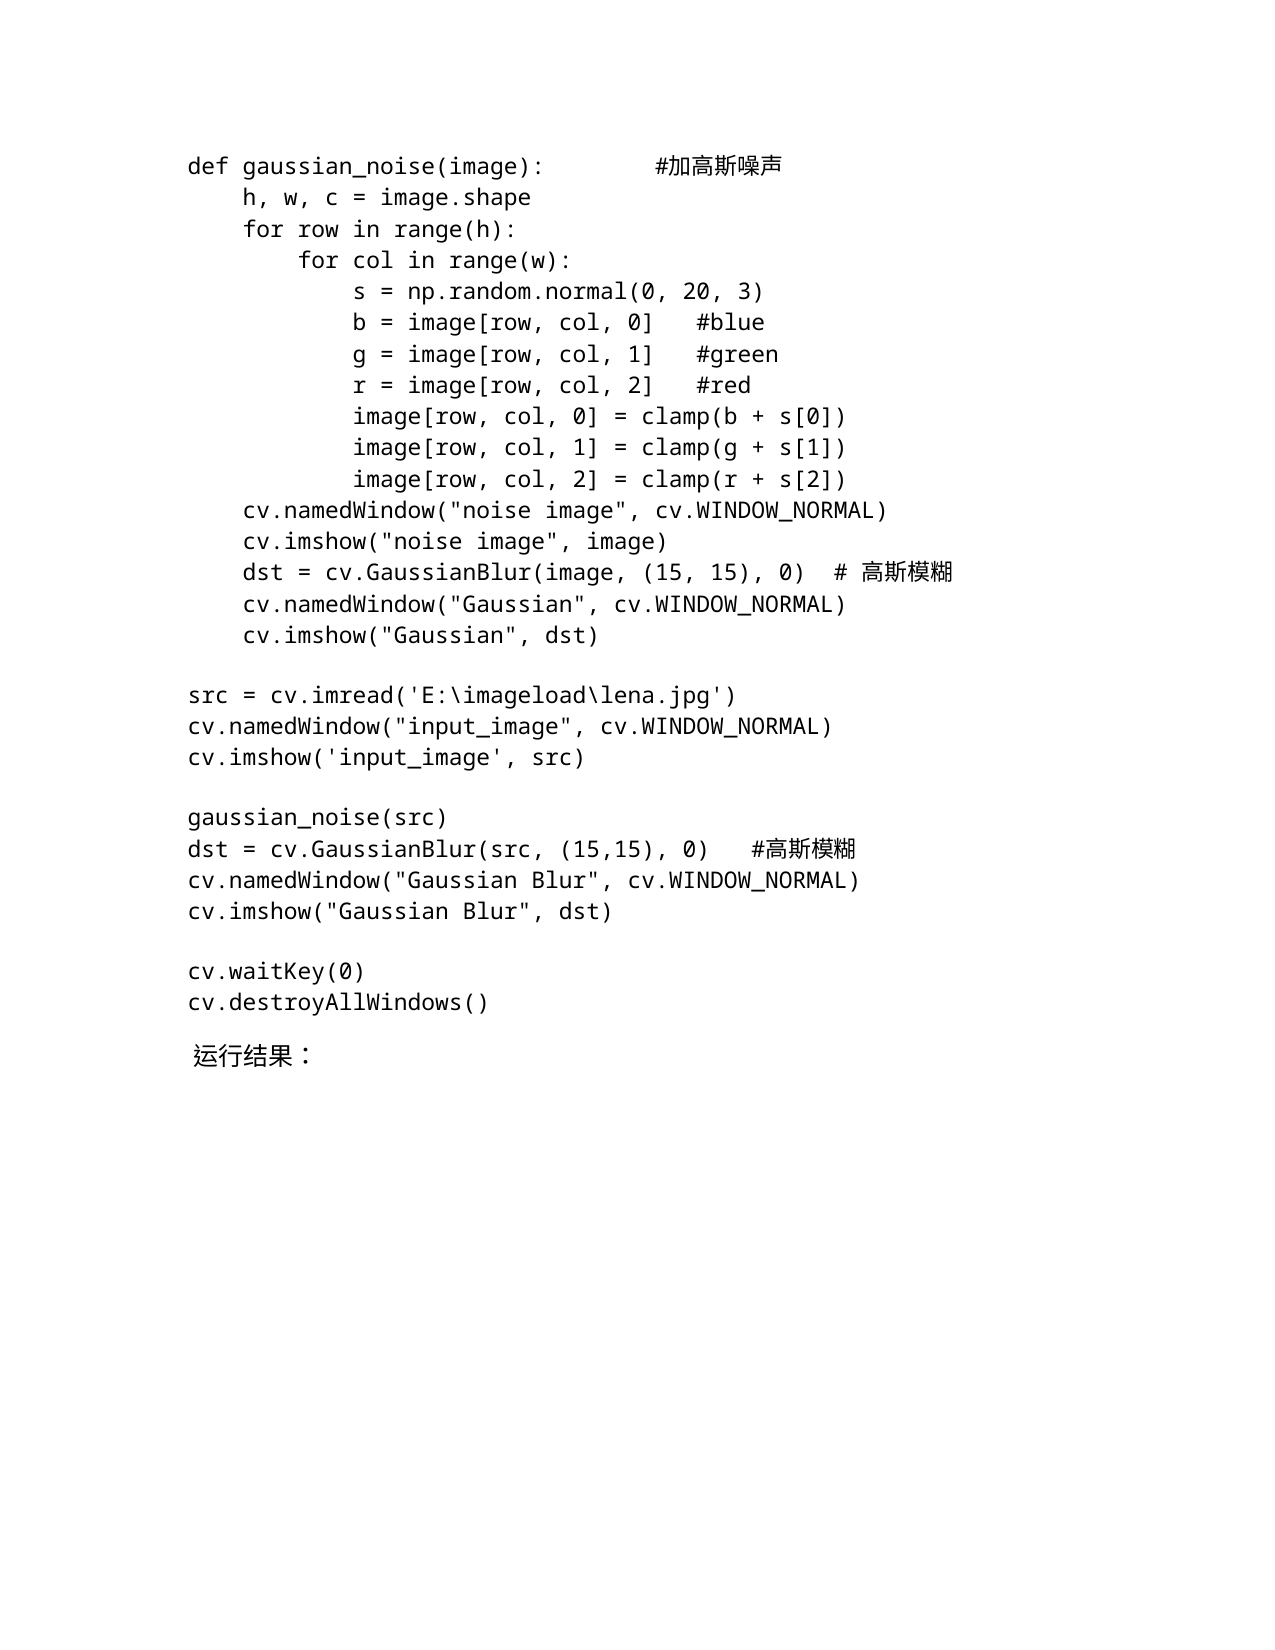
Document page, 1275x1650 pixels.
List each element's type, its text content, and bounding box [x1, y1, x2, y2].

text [187, 150, 1087, 1017]
text ​ 运行结果： [187, 1038, 1087, 1072]
